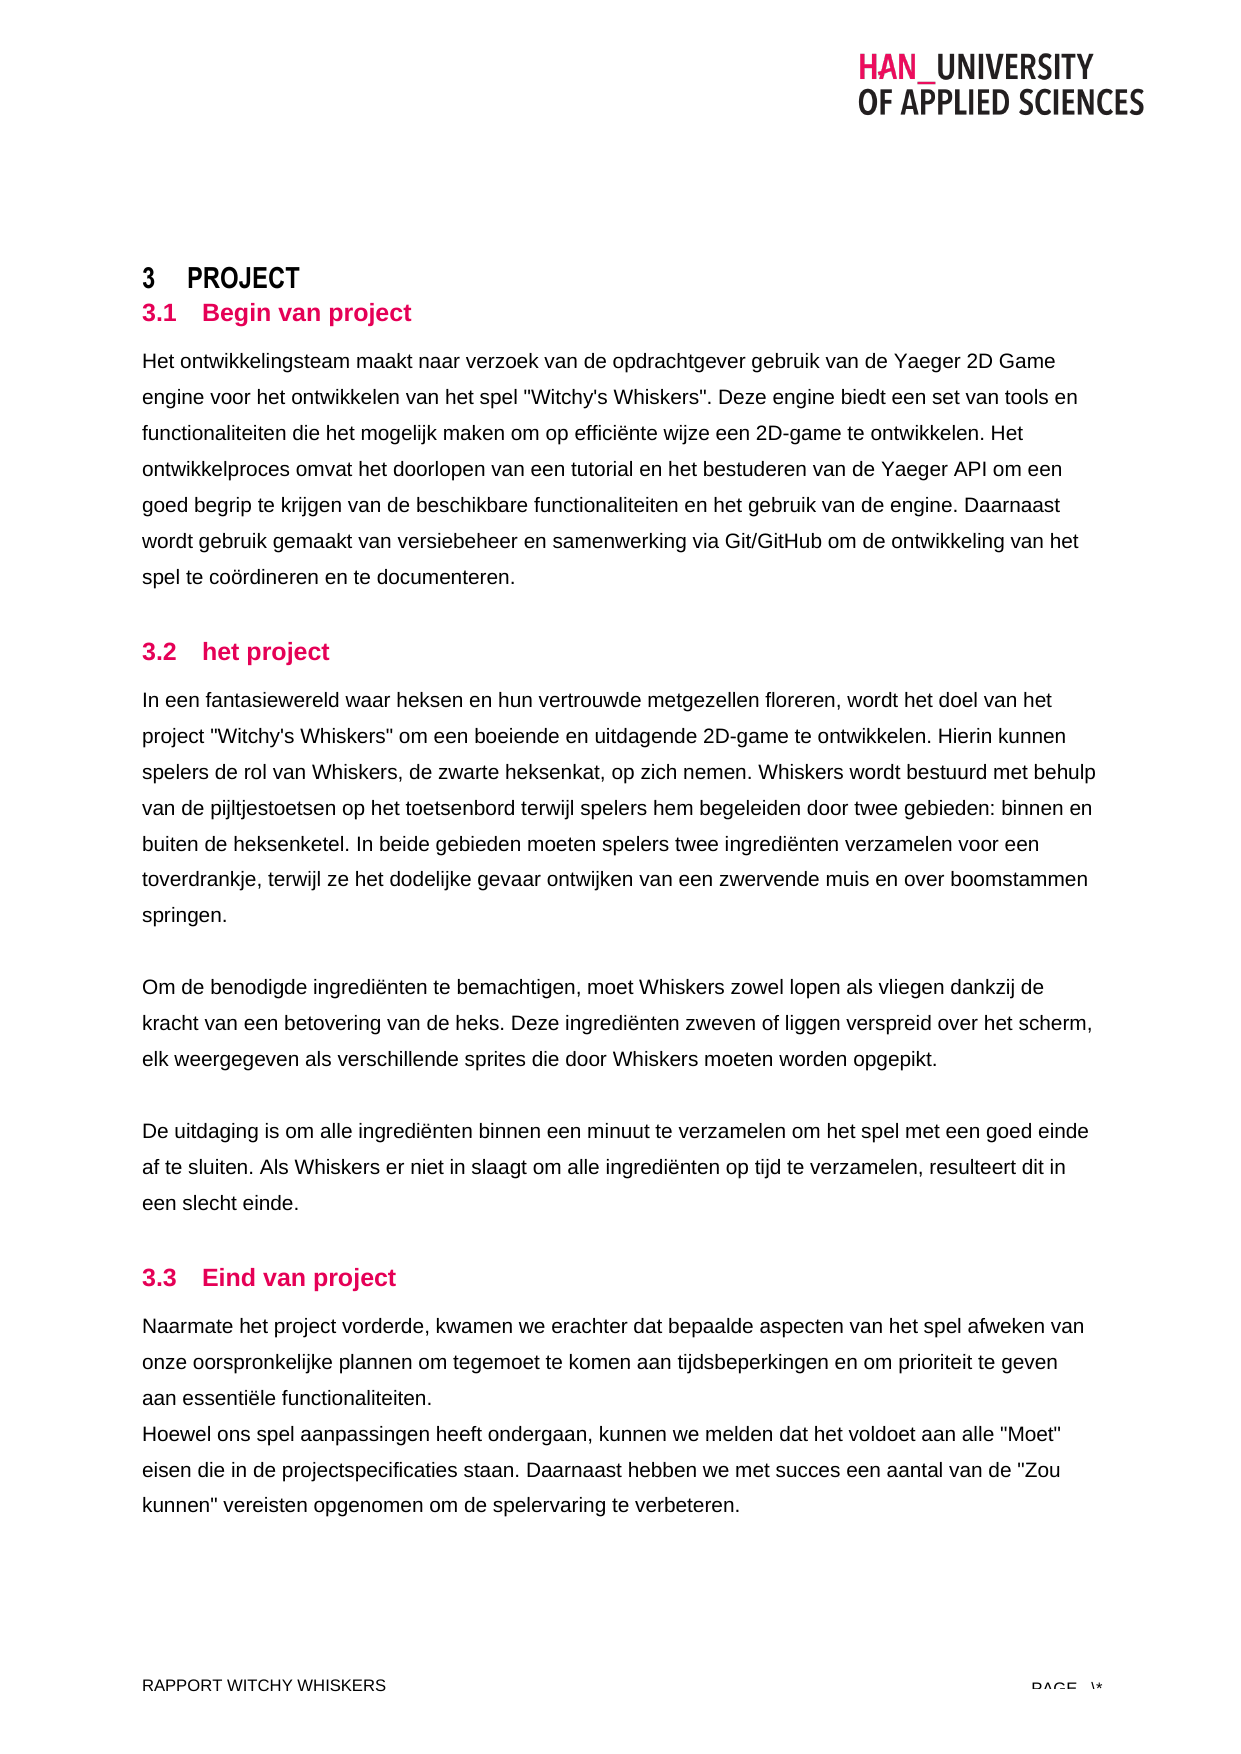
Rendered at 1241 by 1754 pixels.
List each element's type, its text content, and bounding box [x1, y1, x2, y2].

subtitle Begin van project [142, 298, 1098, 327]
text De uitdaging is om alle ingrediënten binnen een minuut te verzamelen om het spel met een goed einde af te sluiten. Als Whiskers er niet in slaagt om alle ingrediënten op tijd te verzamelen, resulteert dit in een slecht einde. [142, 1119, 1098, 1215]
subtitle Eind van project [142, 1263, 1098, 1291]
text Het ontwikkelingsteam maakt naar verzoek van de opdrachtgever gebruik van de Yaeger 2D Game engine voor het ontwikkelen van het spel "Witchy's Whiskers". Deze engine biedt een set van tools en functionaliteiten die het mogelijk maken om op efficiënte wijze een 2D-game te ontwikkelen. Het ontwikkelproces omvat het doorlopen van een tutorial en het bestuderen van de Yaeger API om een goed begrip te krijgen van de beschikbare functionaliteiten en het gebruik van de engine. Daarnaast wordt gebruik gemaakt van versiebeheer en samenwerking via Git/GitHub om de ontwikkeling van het spel te coördineren en te documenteren. [142, 349, 1098, 589]
subtitle het project [142, 637, 1098, 665]
text Naarmate het project vorderde, kwamen we erachter dat bepaalde aspecten van het spel afweken van onze oorspronkelijke plannen om tegemoet te komen aan tijdsbeperkingen en om prioriteit te geven aan essentiële functionaliteiten. [142, 1314, 1098, 1409]
subtitle Project [142, 261, 1098, 295]
text Hoewel ons spel aanpassingen heeft ondergaan, kunnen we melden dat het voldoet aan alle "Moet" eisen die in de projectspecificaties staan. Daarnaast hebben we met succes een aantal van de "Zou kunnen" vereisten opgenomen om de spelervaring te verbeteren. [142, 1421, 1098, 1517]
text Om de benodigde ingrediënten te bemachtigen, moet Whiskers zowel lopen als vliegen dankzij de kracht van een betovering van de heks. Deze ingrediënten zweven of liggen verspreid over het scherm, elk weergegeven als verschillende sprites die door Whiskers moeten worden opgepikt. [142, 975, 1098, 1071]
text In een fantasiewereld waar heksen en hun vertrouwde metgezellen floreren, wordt het doel van het project "Witchy's Whiskers" om een boeiende en uitdagende 2D-game te ontwikkelen. Hierin kunnen spelers de rol van Whiskers, de zwarte heksenkat, op zich nemen. Whiskers wordt bestuurd met behulp van de pijltjestoetsen op het toetsenbord terwijl spelers hem begeleiden door twee gebieden: binnen en buiten de heksenketel. In beide gebieden moeten spelers twee ingrediënten verzamelen voor een toverdrankje, terwijl ze het dodelijke gevaar ontwijken van een zwervende muis en over boomstammen springen. [142, 688, 1098, 927]
picture [805, 0, 1198, 169]
